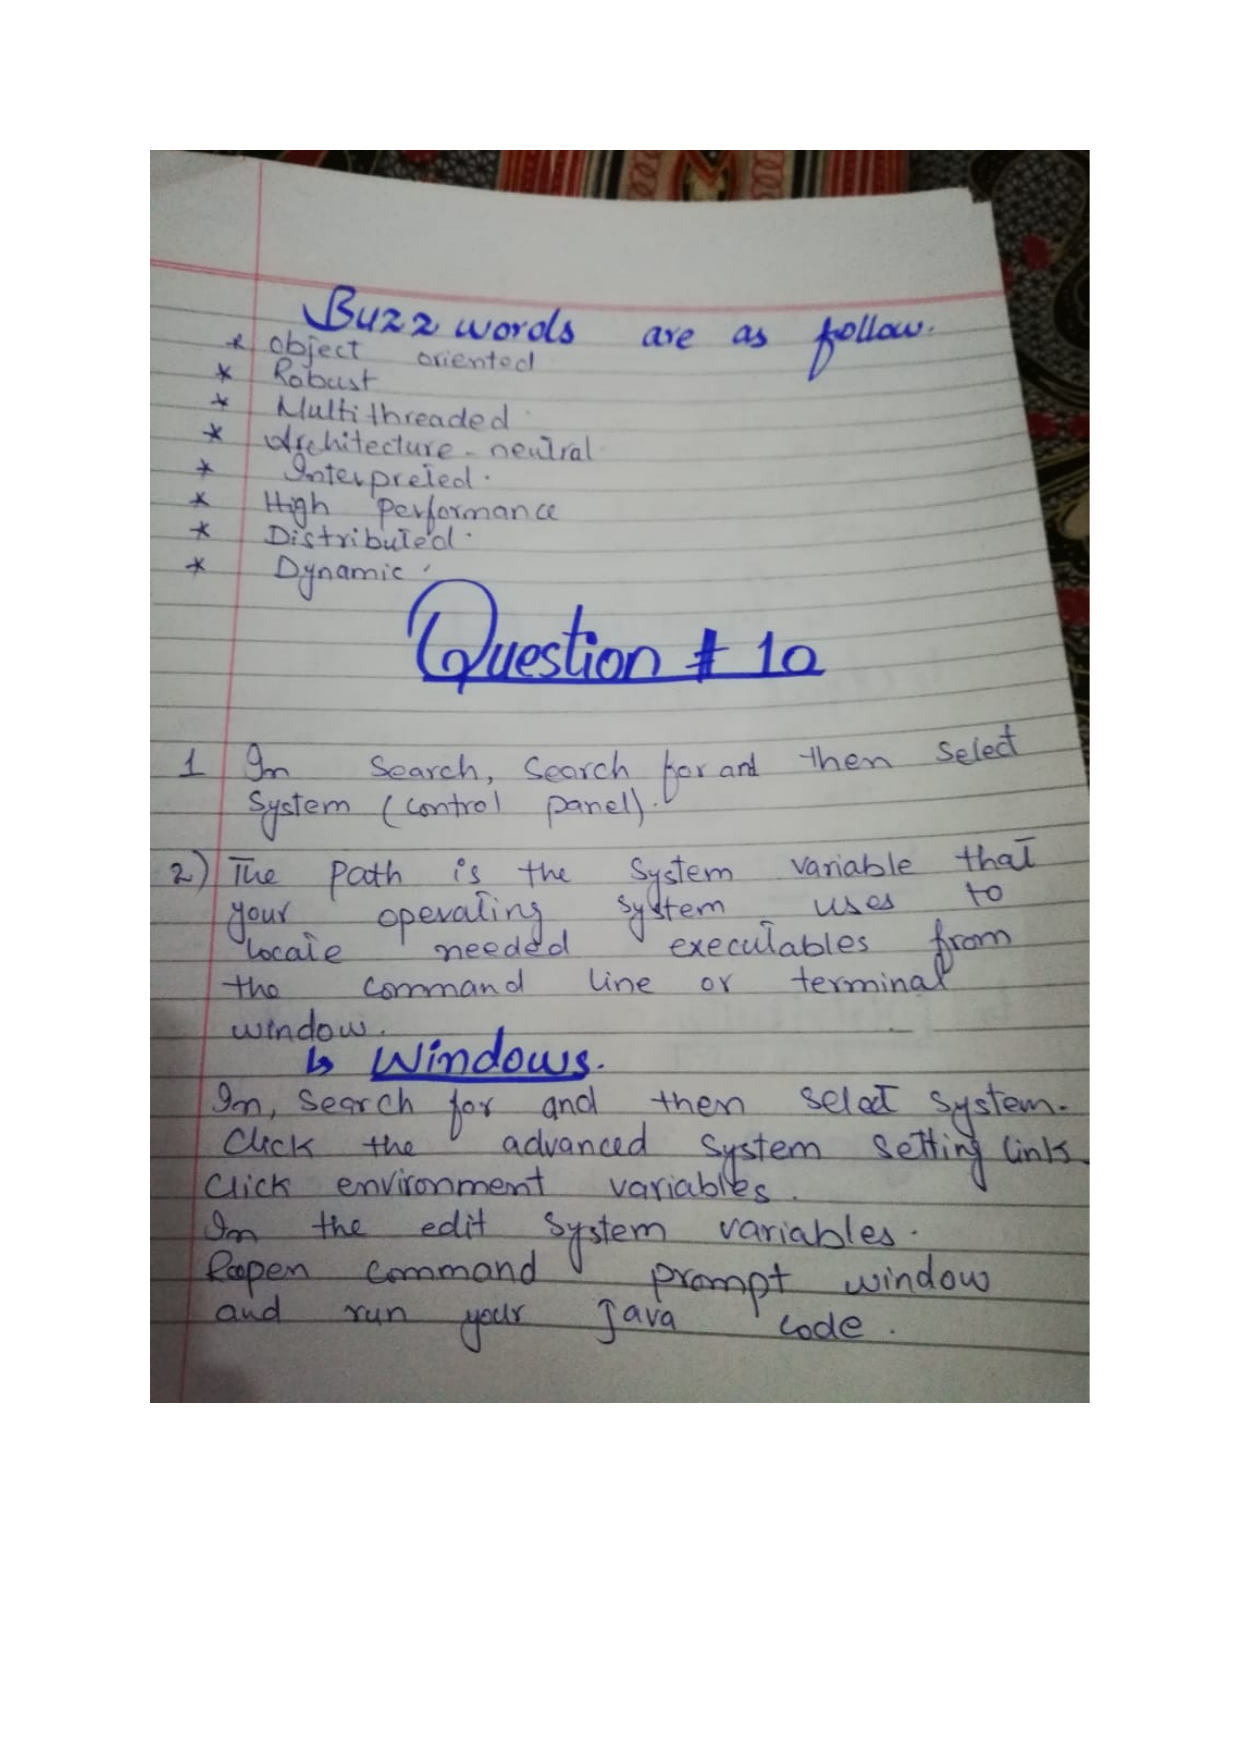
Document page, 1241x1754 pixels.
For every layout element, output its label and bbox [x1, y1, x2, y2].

picture [150, 150, 1090, 1403]
